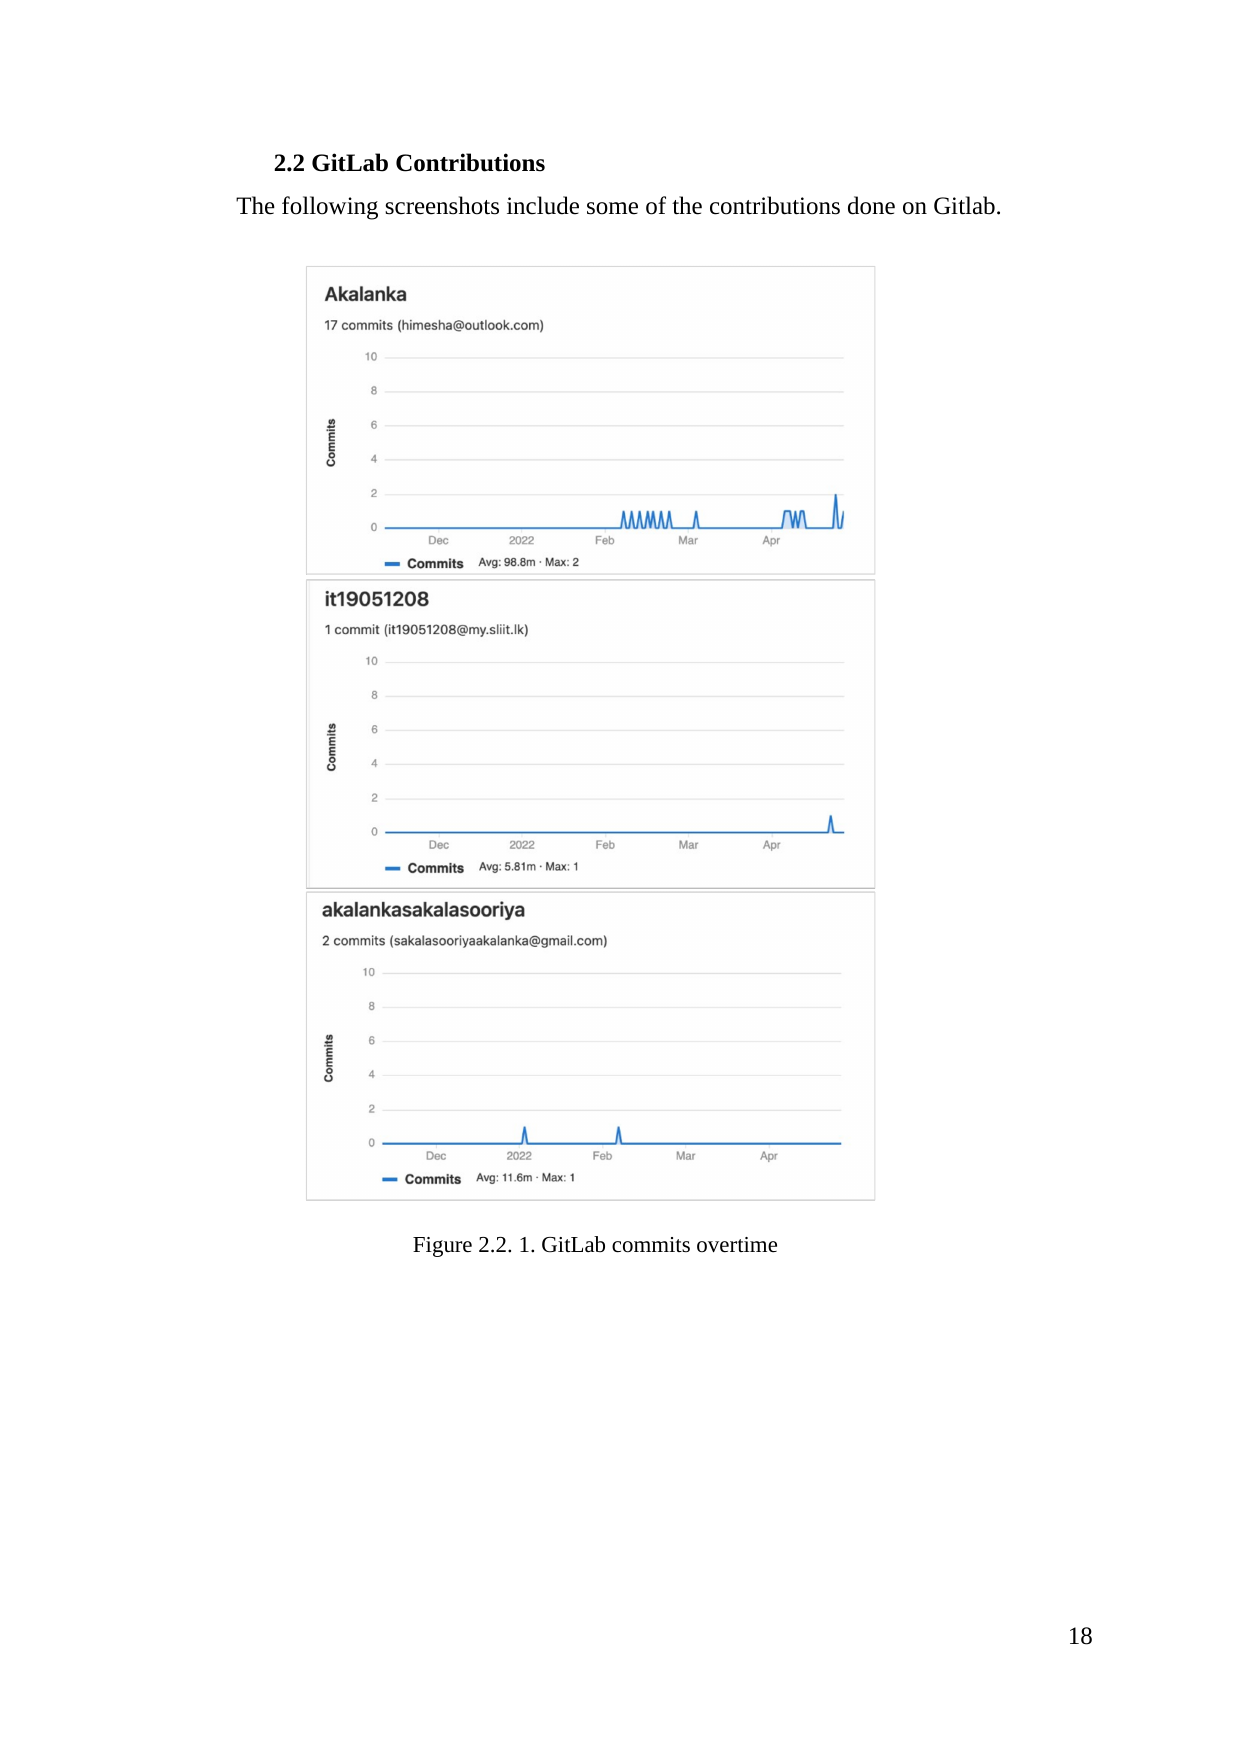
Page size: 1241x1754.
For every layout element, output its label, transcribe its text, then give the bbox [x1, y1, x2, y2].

picture [305, 265, 876, 1201]
subtitle GitLab Contributions [274, 148, 1092, 176]
text The following screenshots include some of the contributions done on Gitlab. [236, 191, 1092, 219]
